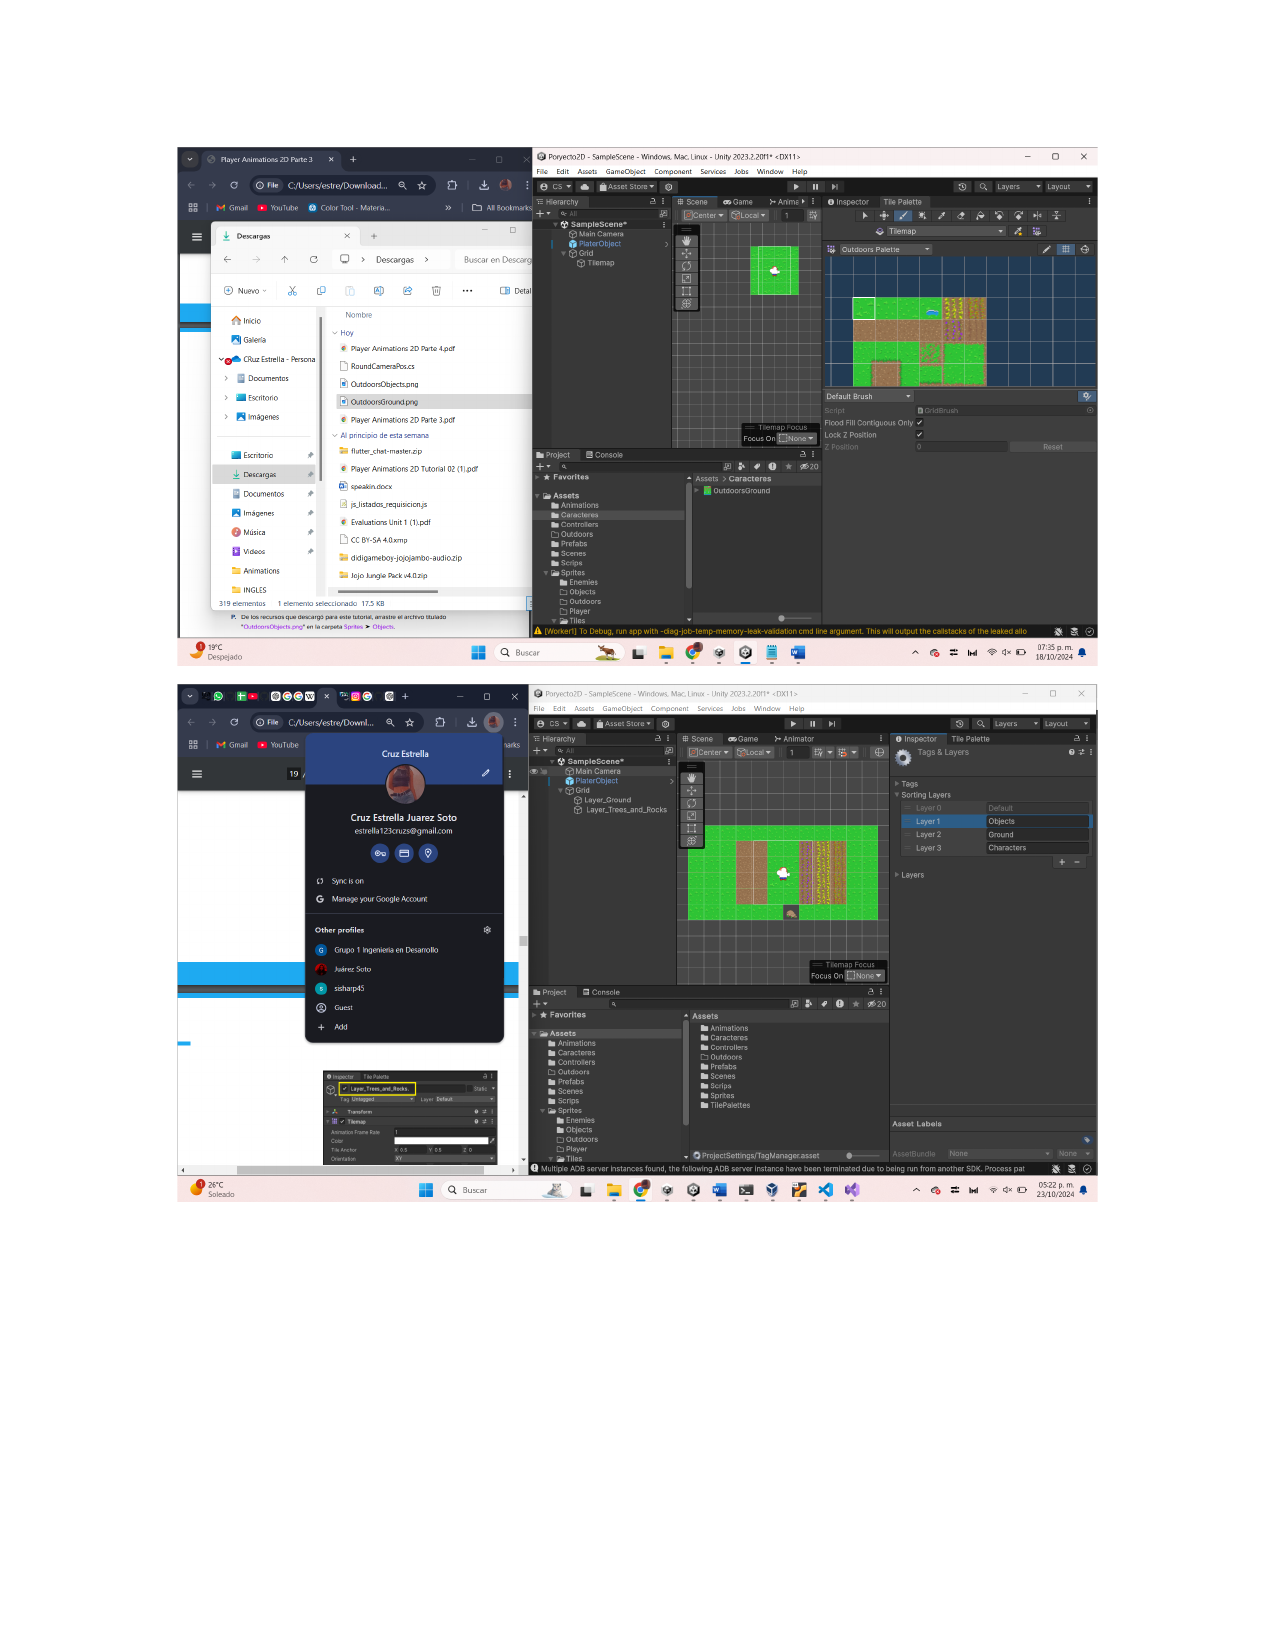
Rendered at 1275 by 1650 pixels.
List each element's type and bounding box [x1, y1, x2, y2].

picture [177, 147, 1098, 666]
picture [177, 684, 1098, 1202]
